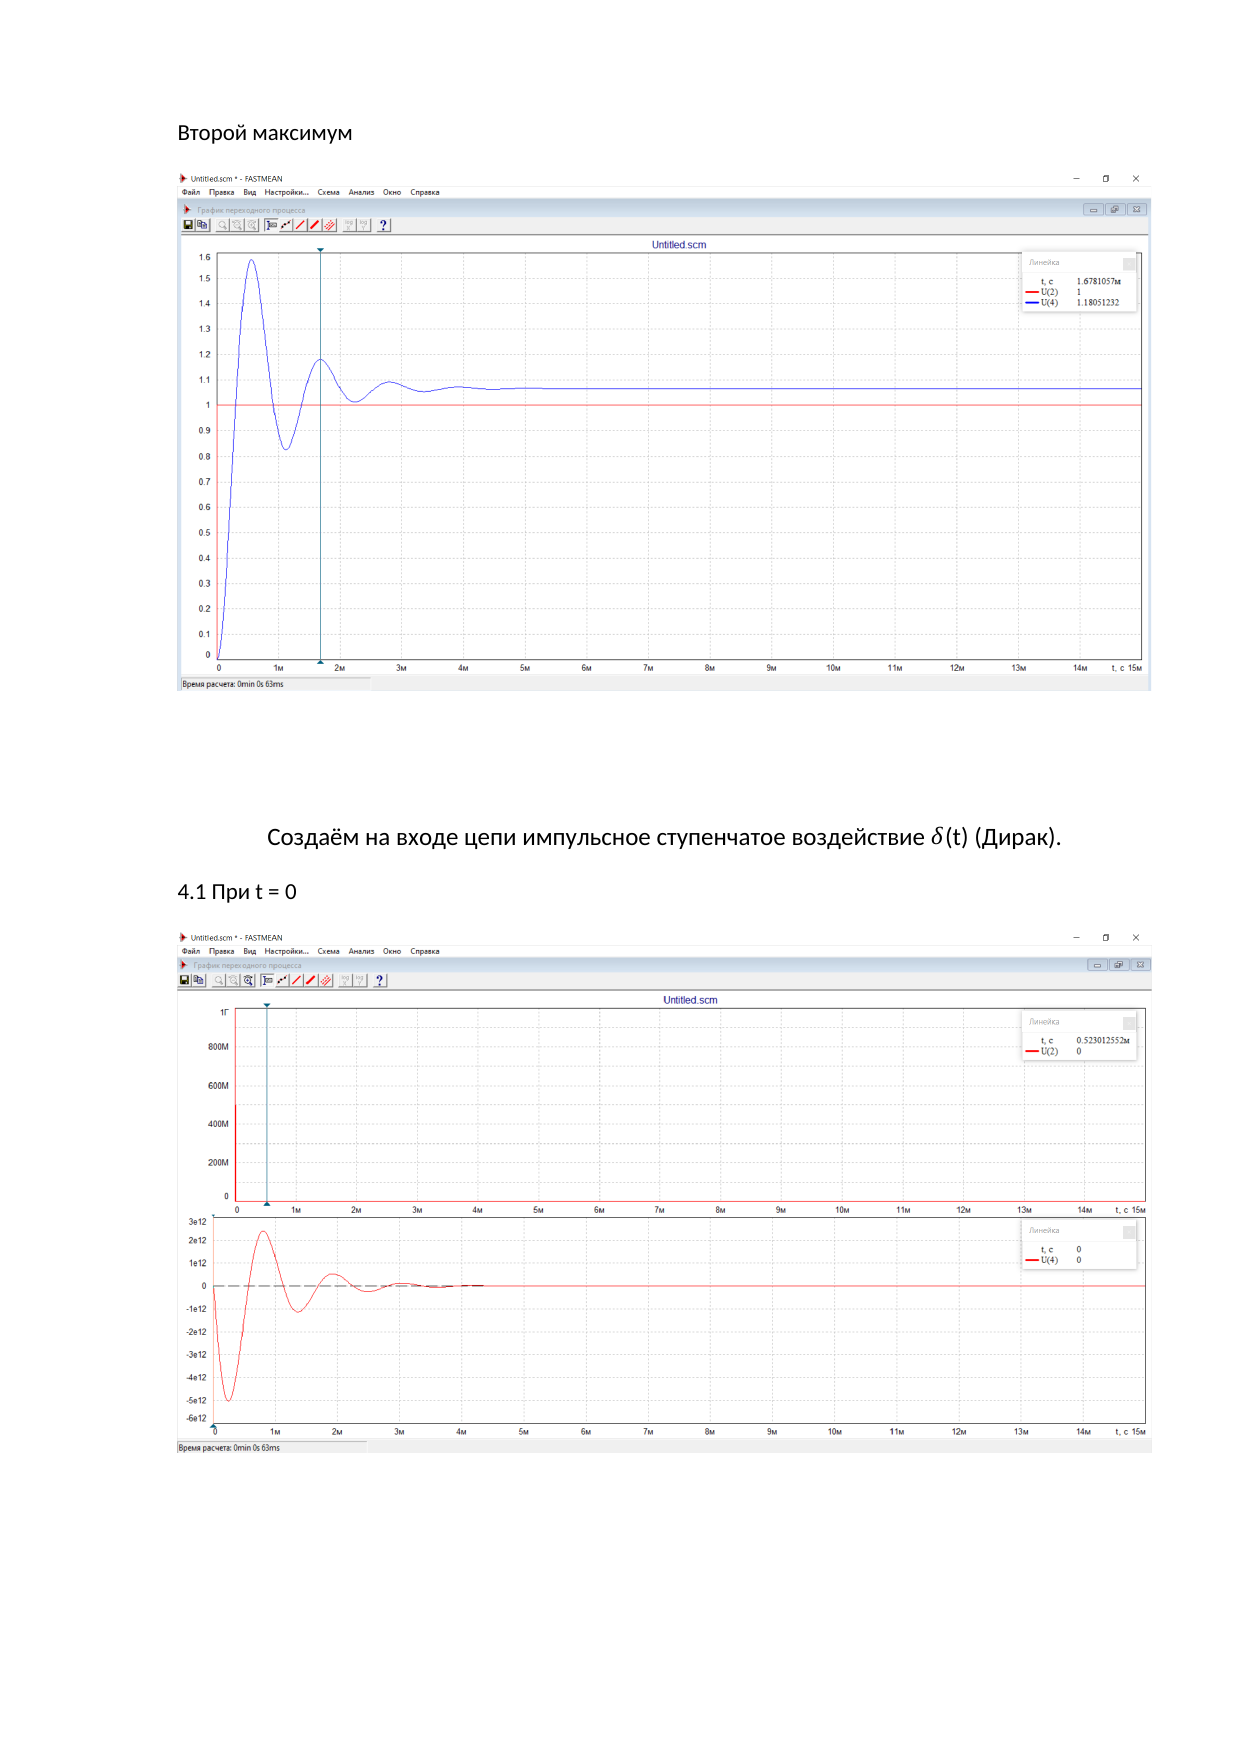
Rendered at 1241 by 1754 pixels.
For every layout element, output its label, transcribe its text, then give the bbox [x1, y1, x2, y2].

text Второй максимум [177, 118, 1152, 146]
text 4.1 При t = 0 [177, 877, 1152, 905]
picture [177, 930, 1152, 1453]
text Создаём на входе цепи импульсное ступенчатое воздействие (t) (Дирак). [177, 821, 1152, 852]
picture [177, 171, 1152, 691]
